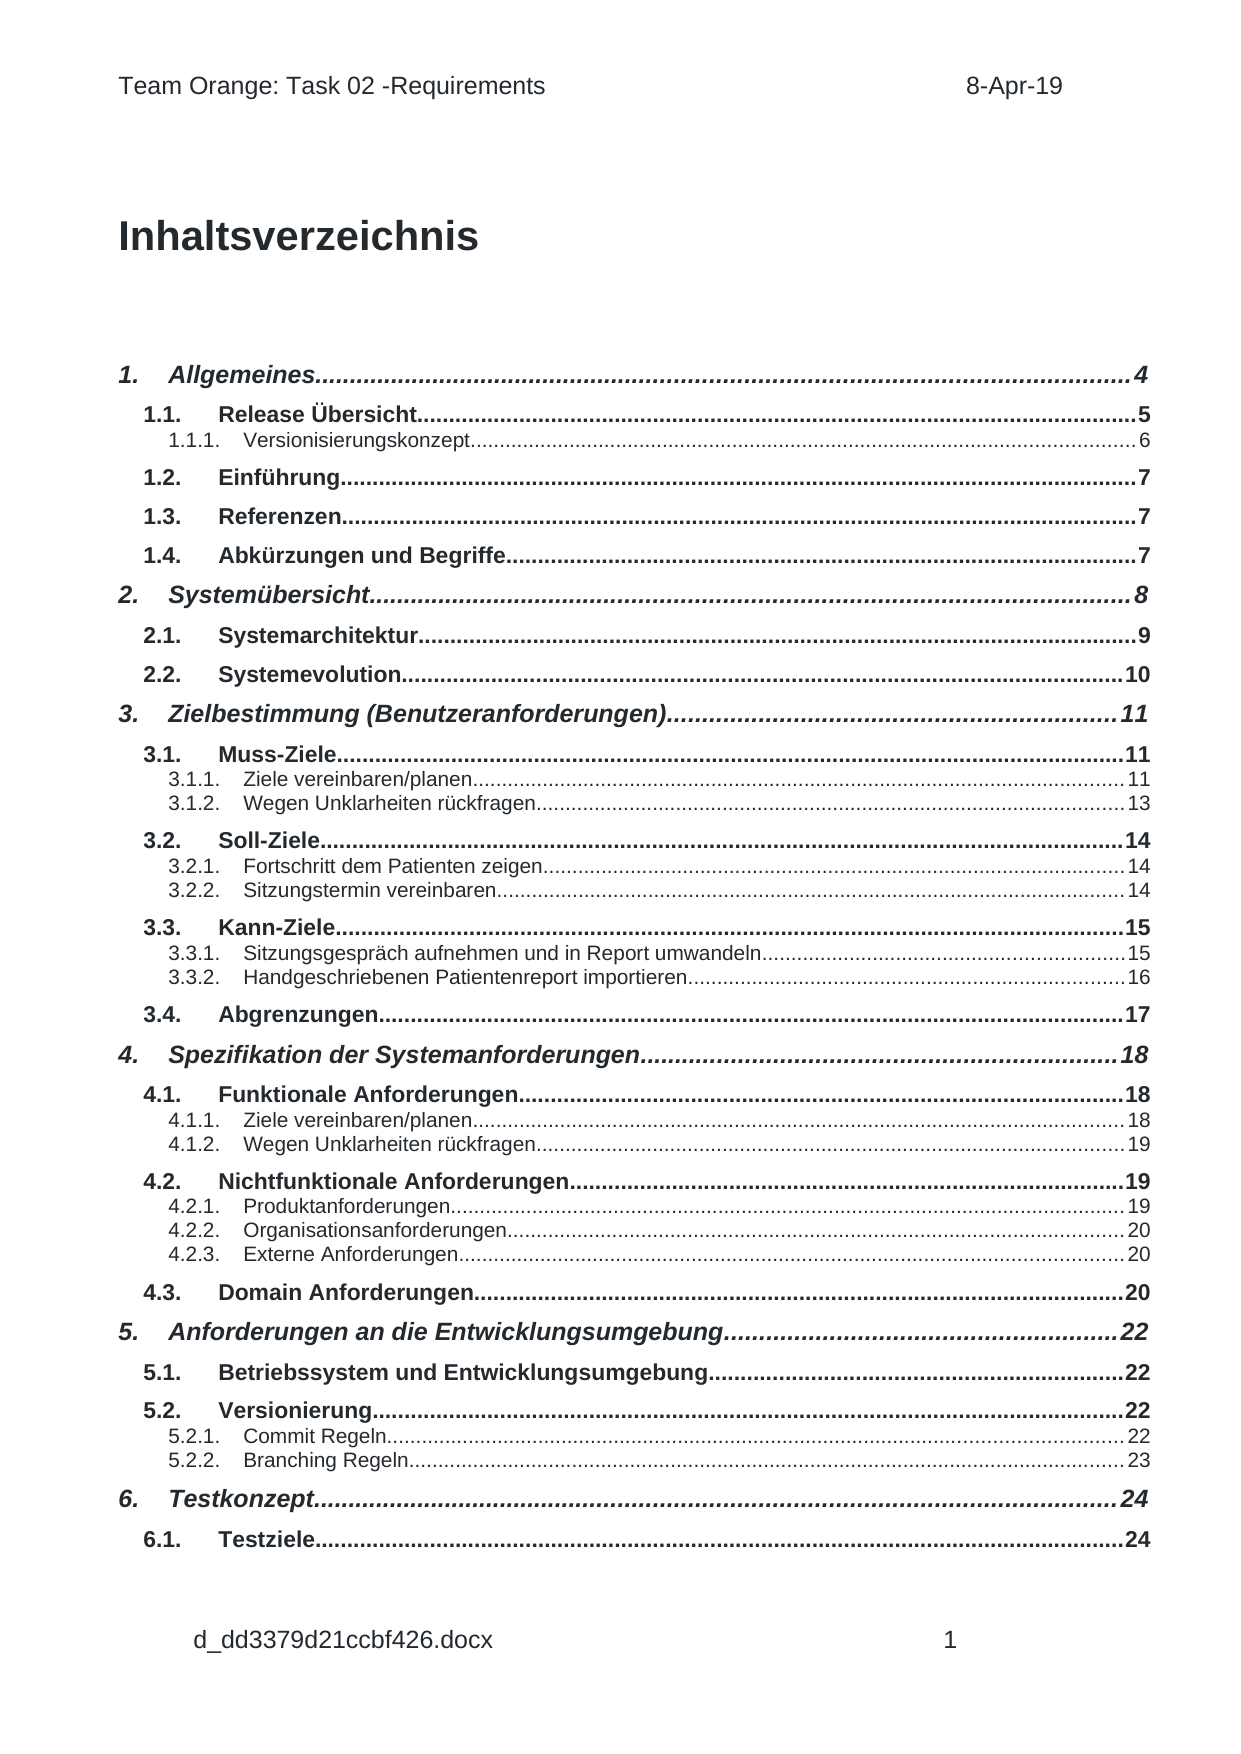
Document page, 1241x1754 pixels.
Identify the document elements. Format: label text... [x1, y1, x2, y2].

text Inhaltsverzeichnis [118, 211, 1152, 259]
